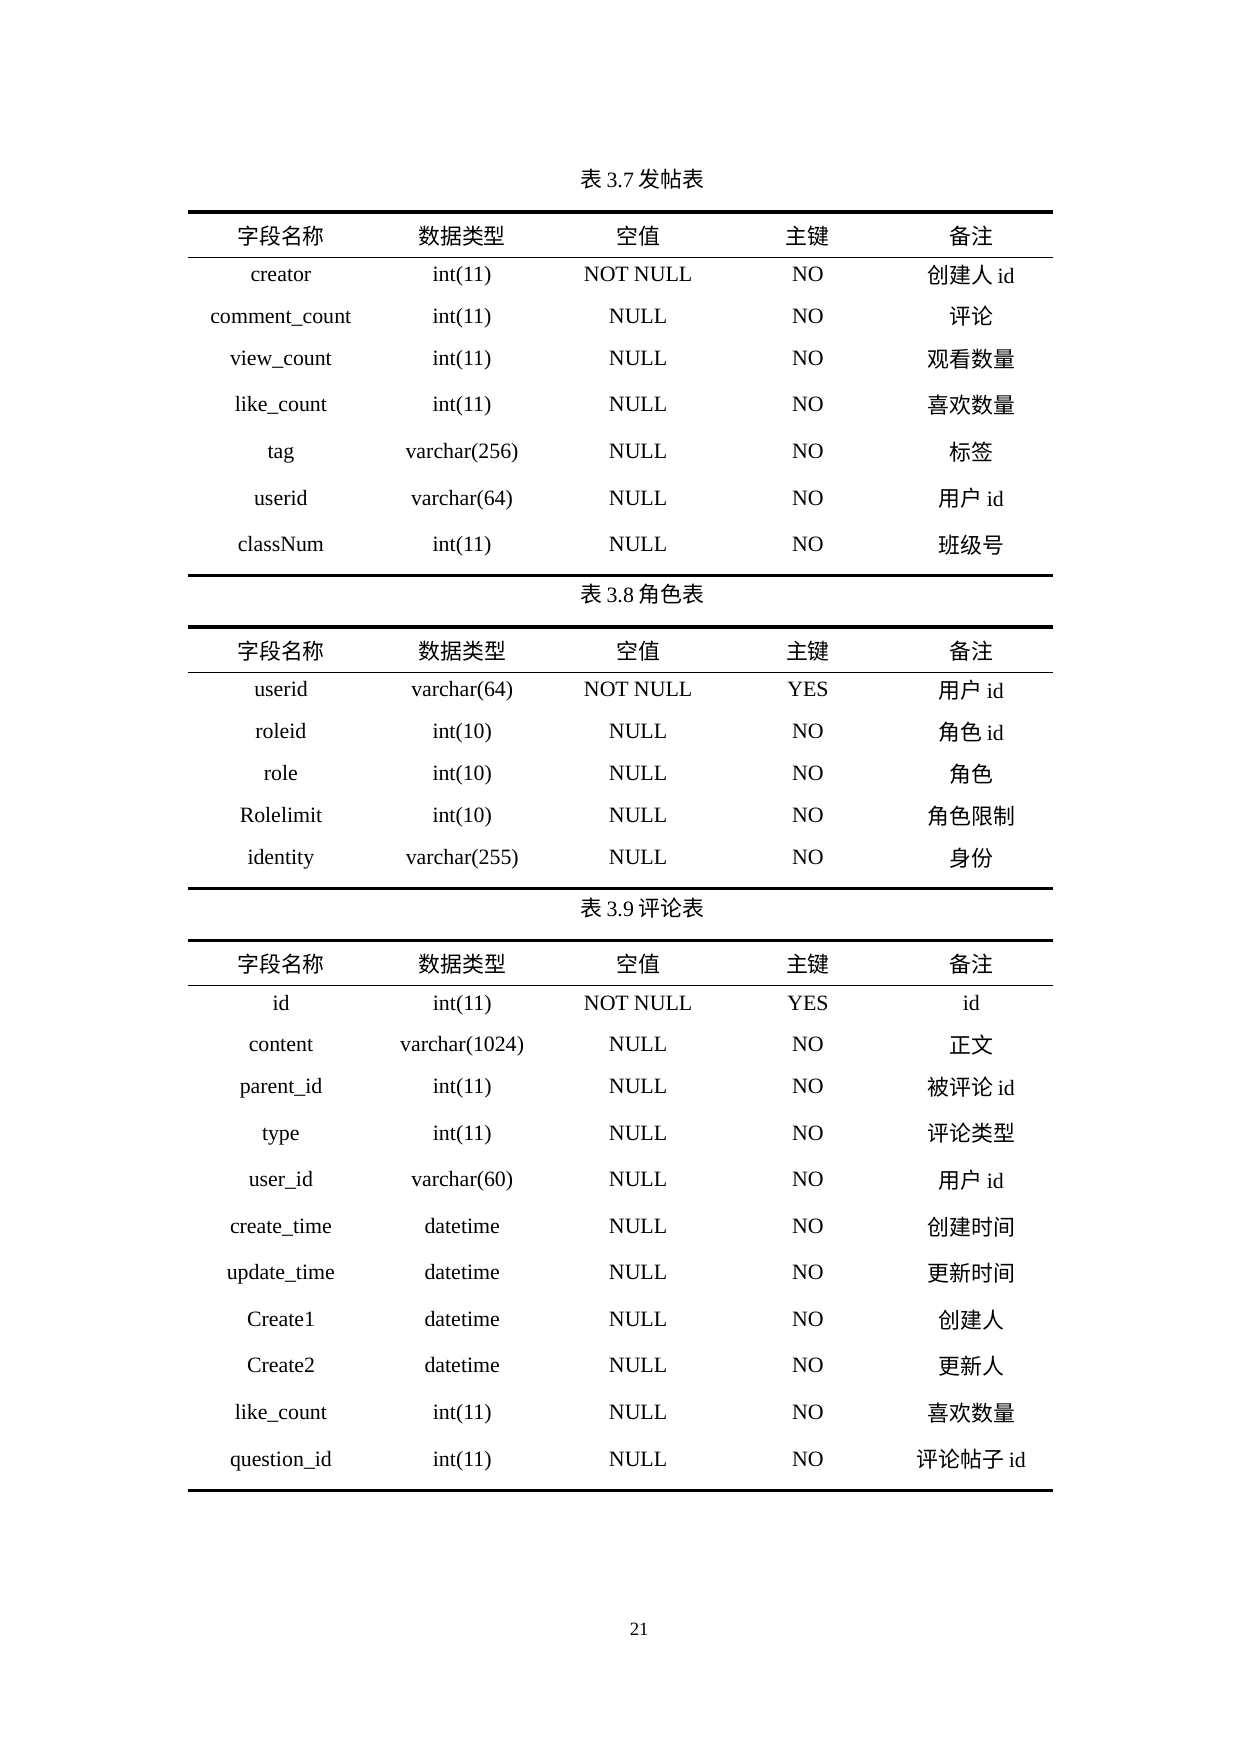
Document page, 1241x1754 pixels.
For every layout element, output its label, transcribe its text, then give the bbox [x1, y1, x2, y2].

table_cell NOT NULL [550, 258, 726, 299]
table_cell NOT NULL [550, 986, 726, 1027]
table_cell id [889, 986, 1053, 1027]
table_cell content [188, 1027, 374, 1069]
table_cell 用户id [889, 1163, 1053, 1209]
table_cell roleid [188, 714, 374, 756]
table_cell 喜欢数量 [889, 1395, 1053, 1442]
table_cell int(11) [374, 258, 550, 299]
table_cell 评论帖子id [889, 1442, 1053, 1488]
table_cell int(11) [374, 986, 550, 1027]
table_header 空值 [550, 214, 726, 257]
table_cell NO [726, 1027, 889, 1069]
table_cell NULL [550, 841, 726, 887]
table_cell NULL [550, 481, 726, 527]
table_cell NULL [550, 299, 726, 341]
table_cell int(11) [374, 341, 550, 388]
table_header 字段名称 [188, 942, 374, 985]
table_cell 更新人 [889, 1349, 1053, 1395]
table_cell NO [726, 841, 889, 887]
table_cell role [188, 756, 374, 798]
table_cell varchar(64) [374, 673, 550, 714]
table_cell varchar(64) [374, 481, 550, 527]
table_cell NO [726, 481, 889, 527]
table_cell comment_count [188, 299, 374, 341]
table_cell NO [726, 434, 889, 481]
table_cell 创建人 [889, 1302, 1053, 1349]
table_cell Rolelimit [188, 799, 374, 841]
table_cell NOT NULL [550, 673, 726, 714]
table_cell NO [726, 1442, 889, 1488]
table_cell like_count [188, 1395, 374, 1442]
table_header 数据类型 [374, 629, 550, 672]
table_cell NO [726, 756, 889, 798]
table_cell NO [726, 1070, 889, 1116]
table_cell like_count [188, 388, 374, 434]
table_cell NO [726, 258, 889, 299]
table_cell userid [188, 673, 374, 714]
table_cell NULL [550, 388, 726, 434]
table_cell datetime [374, 1256, 550, 1302]
table_cell int(11) [374, 388, 550, 434]
table_cell varchar(256) [374, 434, 550, 481]
table_cell NO [726, 1349, 889, 1395]
table_cell int(11) [374, 299, 550, 341]
table_header 备注 [889, 629, 1053, 672]
table_cell NULL [550, 1027, 726, 1069]
table_cell NULL [550, 1209, 726, 1256]
table_cell datetime [374, 1349, 550, 1395]
table_cell create_time [188, 1209, 374, 1256]
table_cell NULL [550, 799, 726, 841]
table_cell 角色 [889, 756, 1053, 798]
table_cell varchar(255) [374, 841, 550, 887]
table_cell NO [726, 1209, 889, 1256]
table_cell varchar(1024) [374, 1027, 550, 1069]
table_cell NO [726, 341, 889, 388]
text 表3.9评论表 [187, 890, 1053, 923]
table_cell YES [726, 673, 889, 714]
table_cell classNum [188, 528, 374, 574]
table_cell NO [726, 1163, 889, 1209]
table_header 空值 [550, 629, 726, 672]
table_header 主键 [726, 629, 889, 672]
table_cell NO [726, 1395, 889, 1442]
table_cell userid [188, 481, 374, 527]
table_cell NO [726, 528, 889, 574]
table_header 主键 [726, 214, 889, 257]
table_cell NULL [550, 1070, 726, 1116]
table_cell 评论类型 [889, 1116, 1053, 1163]
table_cell NULL [550, 528, 726, 574]
table_cell int(11) [374, 528, 550, 574]
table_cell 身份 [889, 841, 1053, 887]
table_cell 角色id [889, 714, 1053, 756]
table_cell NULL [550, 1163, 726, 1209]
table_cell NULL [550, 1302, 726, 1349]
table_cell datetime [374, 1302, 550, 1349]
table_cell id [188, 986, 374, 1027]
table_header 数据类型 [374, 214, 550, 257]
table_cell 更新时间 [889, 1256, 1053, 1302]
table_cell NO [726, 1256, 889, 1302]
text 表3.8角色表 [187, 577, 1053, 609]
table_header 字段名称 [188, 214, 374, 257]
text 表3.7发帖表 [187, 162, 1053, 194]
table_cell 评论 [889, 299, 1053, 341]
table_cell question_id [188, 1442, 374, 1488]
table_cell 用户id [889, 673, 1053, 714]
table_cell NO [726, 1116, 889, 1163]
table_header 主键 [726, 942, 889, 985]
table_header 备注 [889, 214, 1053, 257]
table_cell datetime [374, 1209, 550, 1256]
table_header 备注 [889, 942, 1053, 985]
table_cell type [188, 1116, 374, 1163]
table_cell 角色限制 [889, 799, 1053, 841]
table_cell YES [726, 986, 889, 1027]
table_cell update_time [188, 1256, 374, 1302]
table_cell NO [726, 299, 889, 341]
table_cell 用户id [889, 481, 1053, 527]
table_cell view_count [188, 341, 374, 388]
table_cell 观看数量 [889, 341, 1053, 388]
table_cell NO [726, 388, 889, 434]
table_cell NULL [550, 341, 726, 388]
table_cell NO [726, 1302, 889, 1349]
table_cell 标签 [889, 434, 1053, 481]
table_cell int(10) [374, 799, 550, 841]
table_header 字段名称 [188, 629, 374, 672]
table_cell 喜欢数量 [889, 388, 1053, 434]
table_cell int(11) [374, 1116, 550, 1163]
table_cell int(10) [374, 756, 550, 798]
table_cell NULL [550, 1349, 726, 1395]
table_cell creator [188, 258, 374, 299]
table_cell int(11) [374, 1070, 550, 1116]
table_cell user_id [188, 1163, 374, 1209]
table_cell 创建人id [889, 258, 1053, 299]
table_cell NULL [550, 1256, 726, 1302]
table_cell 被评论id [889, 1070, 1053, 1116]
table_header 数据类型 [374, 942, 550, 985]
table_cell varchar(60) [374, 1163, 550, 1209]
table_cell int(11) [374, 1395, 550, 1442]
table_cell 正文 [889, 1027, 1053, 1069]
table_cell 班级号 [889, 528, 1053, 574]
table_cell Create2 [188, 1349, 374, 1395]
table_cell 创建时间 [889, 1209, 1053, 1256]
table_cell NULL [550, 1442, 726, 1488]
table_cell NO [726, 714, 889, 756]
table_header 空值 [550, 942, 726, 985]
table_cell int(10) [374, 714, 550, 756]
table_cell int(11) [374, 1442, 550, 1488]
table_cell Create1 [188, 1302, 374, 1349]
table_cell NULL [550, 714, 726, 756]
table_cell tag [188, 434, 374, 481]
table_cell NULL [550, 1116, 726, 1163]
table_cell parent_id [188, 1070, 374, 1116]
table_cell identity [188, 841, 374, 887]
table_cell NO [726, 799, 889, 841]
table_cell NULL [550, 434, 726, 481]
table_cell NULL [550, 1395, 726, 1442]
table_cell NULL [550, 756, 726, 798]
